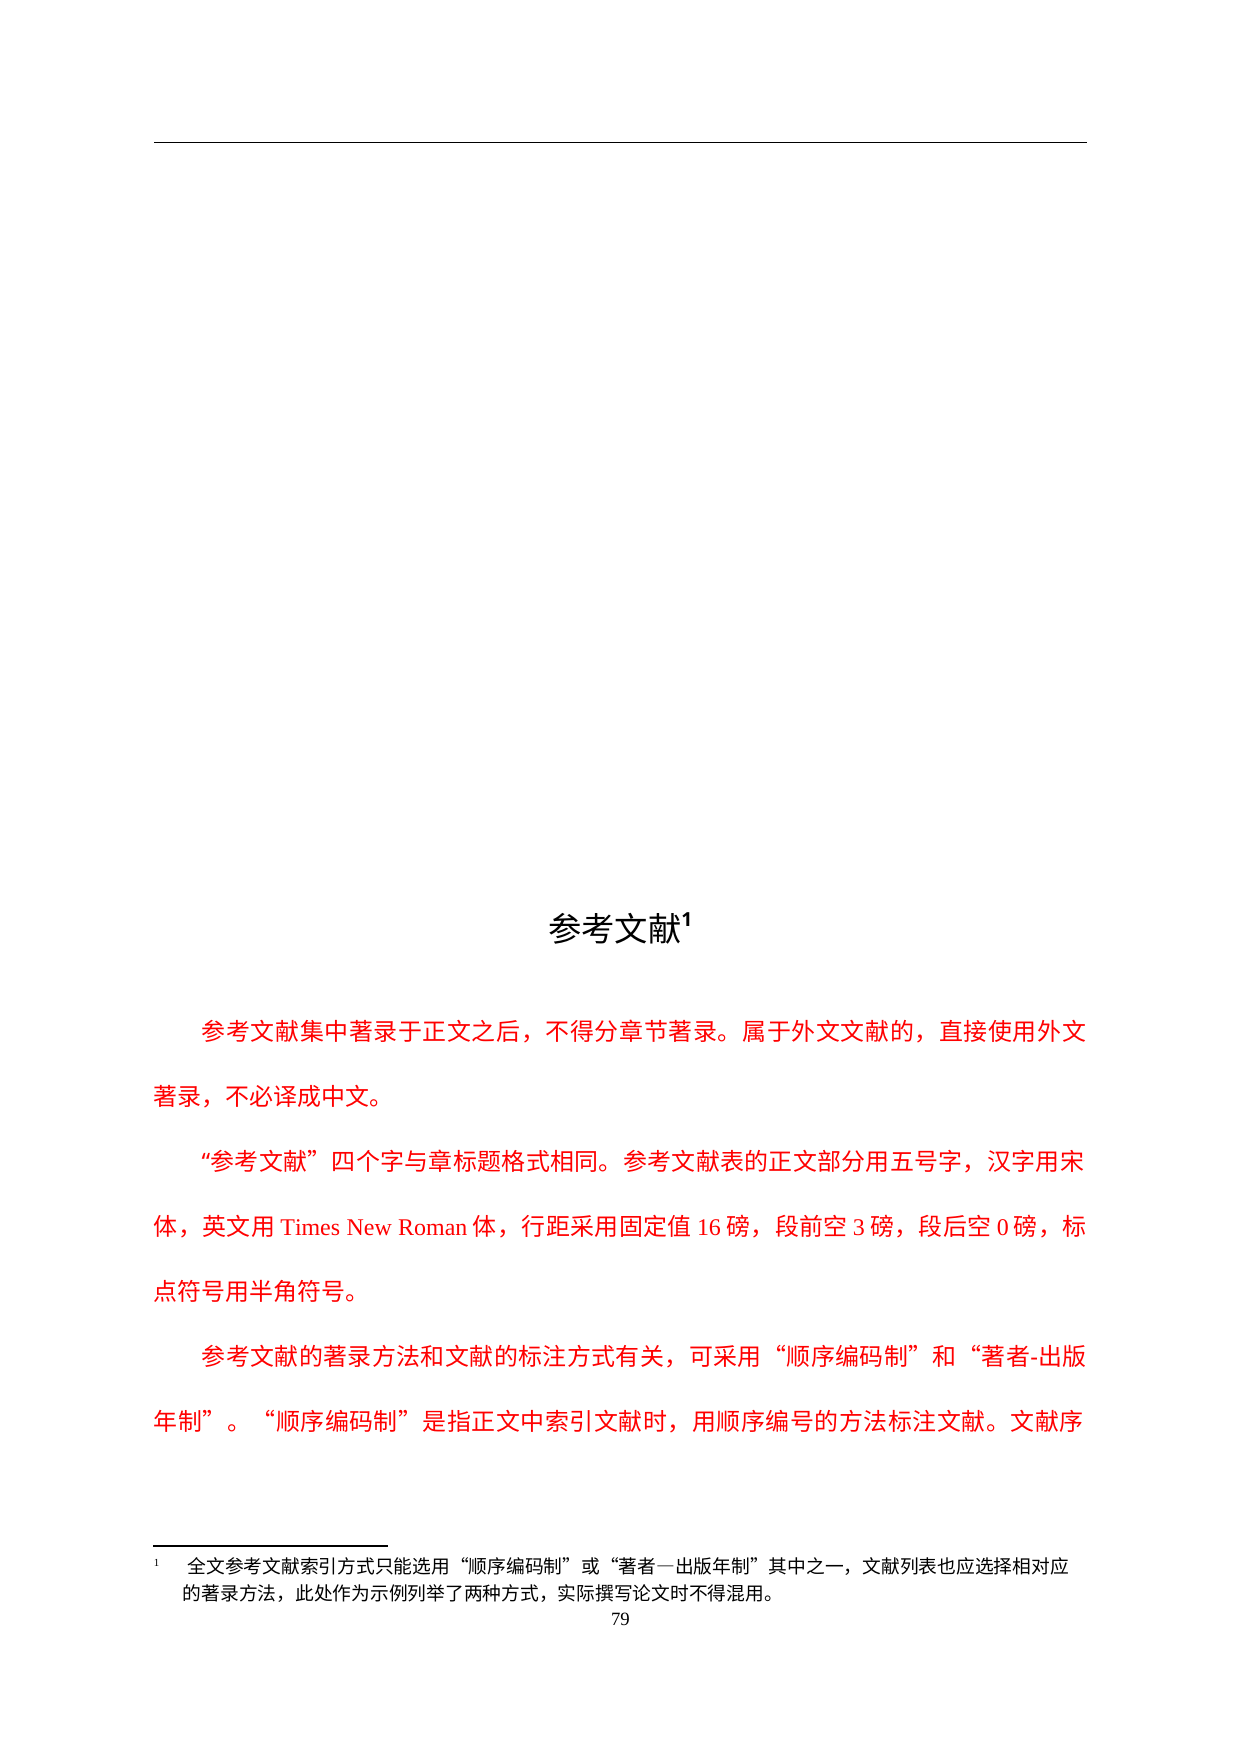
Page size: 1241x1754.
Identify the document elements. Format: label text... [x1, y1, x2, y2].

text “参考文献”四个字与章标题格式相同。参考文献表的正文部分用五号字，汉字用宋体，英文用Times New Roman体，行距采用固定值16磅，段前空3磅，段后空0磅，标点符号用半角符号。 [153, 1127, 1087, 1322]
text 参考文献 [153, 895, 1087, 960]
text 参考文献集中著录于正文之后，不得分章节著录。属于外文文献的，直接使用外文著录，不必译成中文。 [153, 997, 1087, 1127]
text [153, 1322, 1087, 1452]
